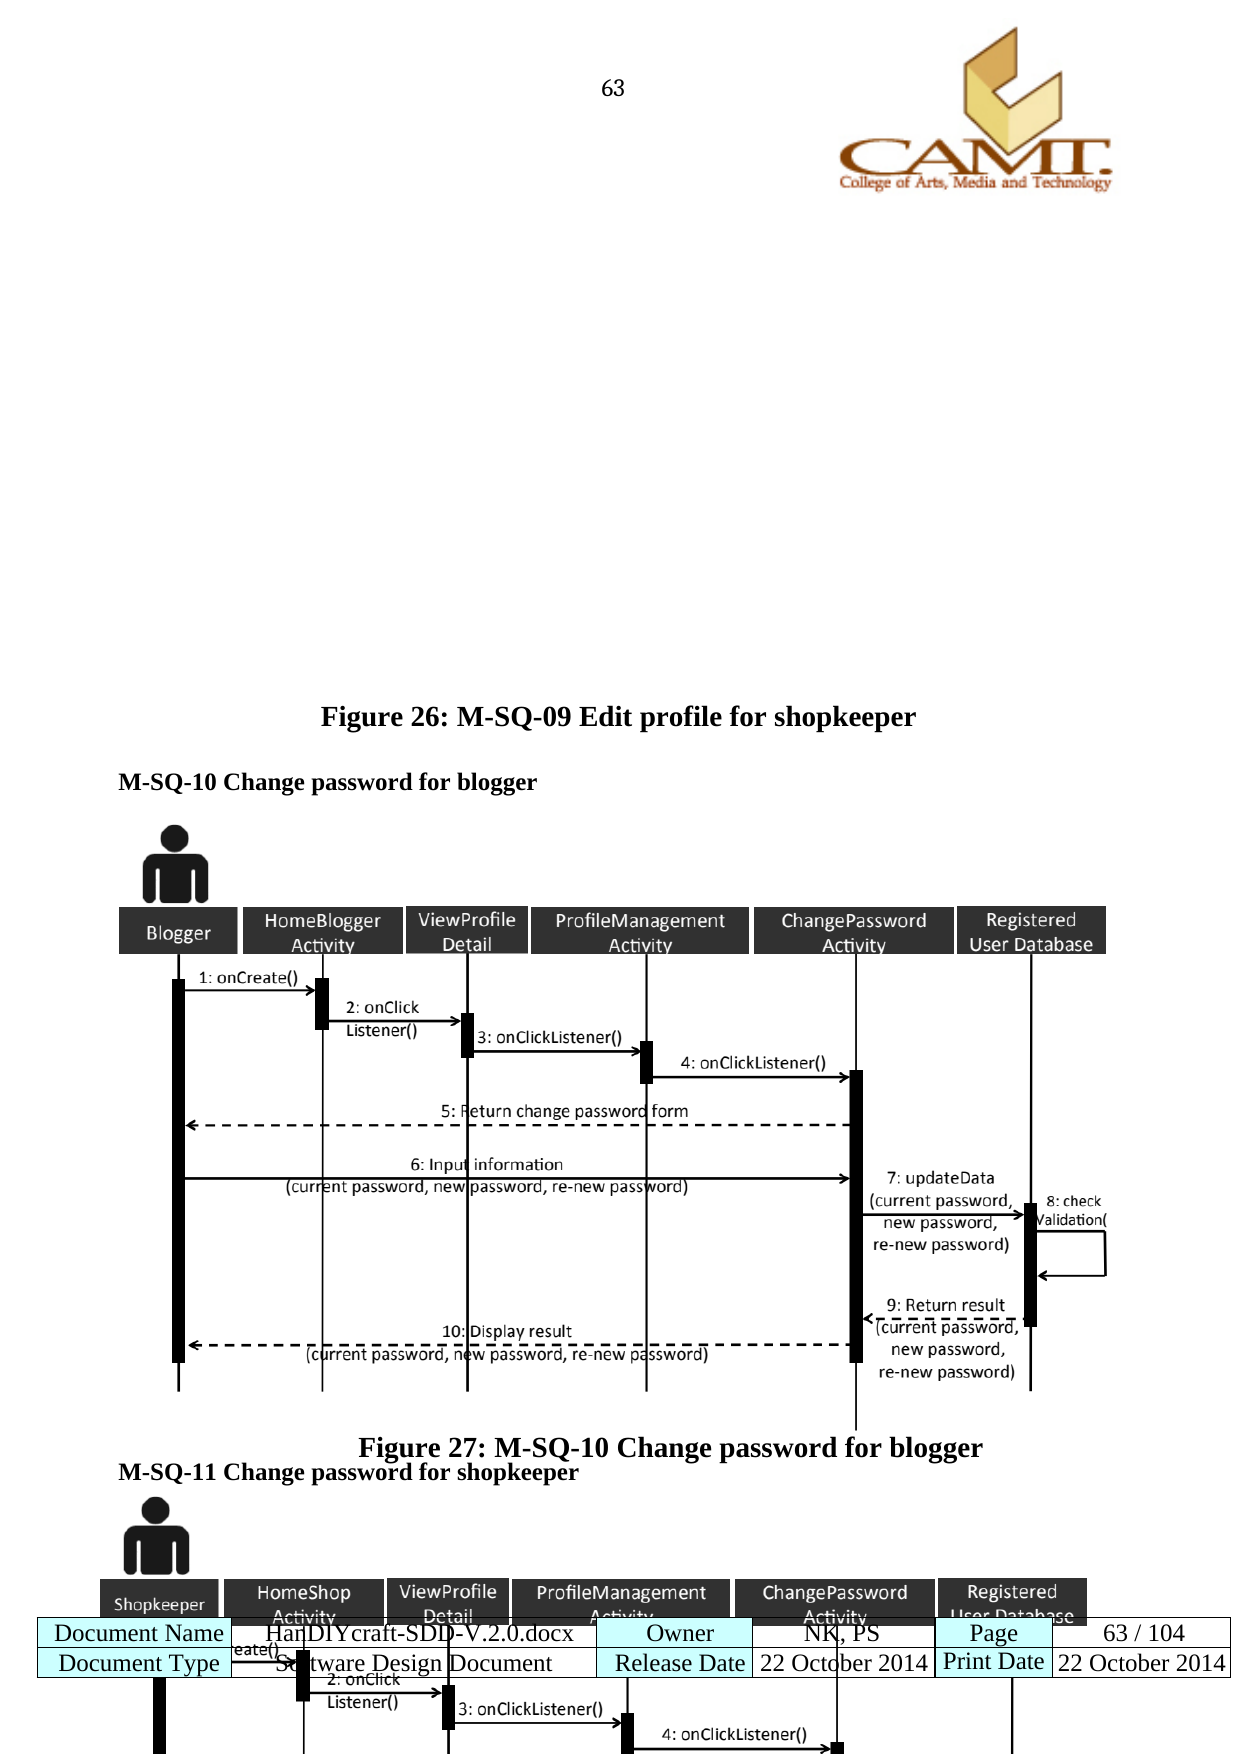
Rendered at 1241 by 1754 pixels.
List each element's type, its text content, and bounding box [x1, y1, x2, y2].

text M-SQ-11 Change password for shopkeeper [118, 1457, 1108, 1486]
picture [755, 18, 1221, 207]
text M-SQ-10 Change password for blogger [118, 767, 1108, 796]
